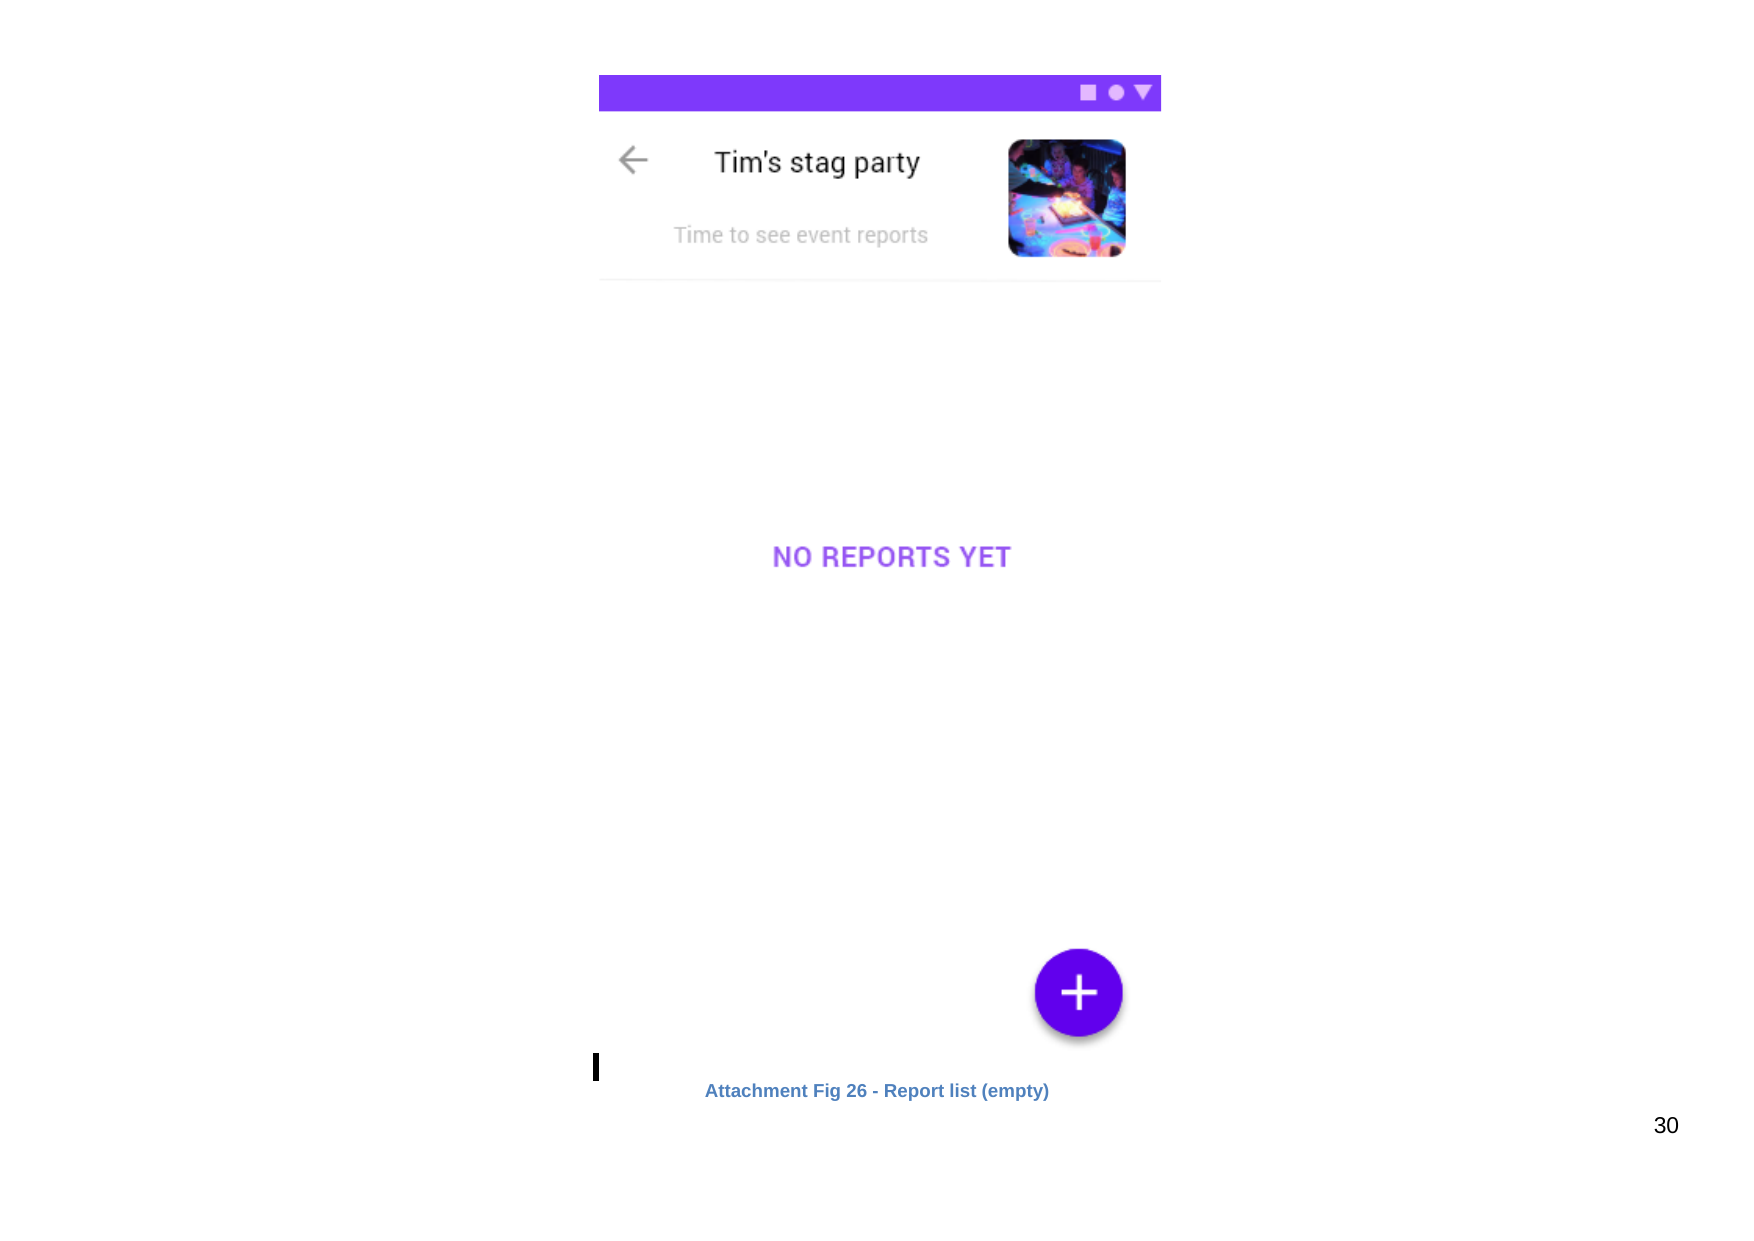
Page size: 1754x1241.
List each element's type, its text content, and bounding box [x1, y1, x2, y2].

picture [599, 75, 1162, 1076]
